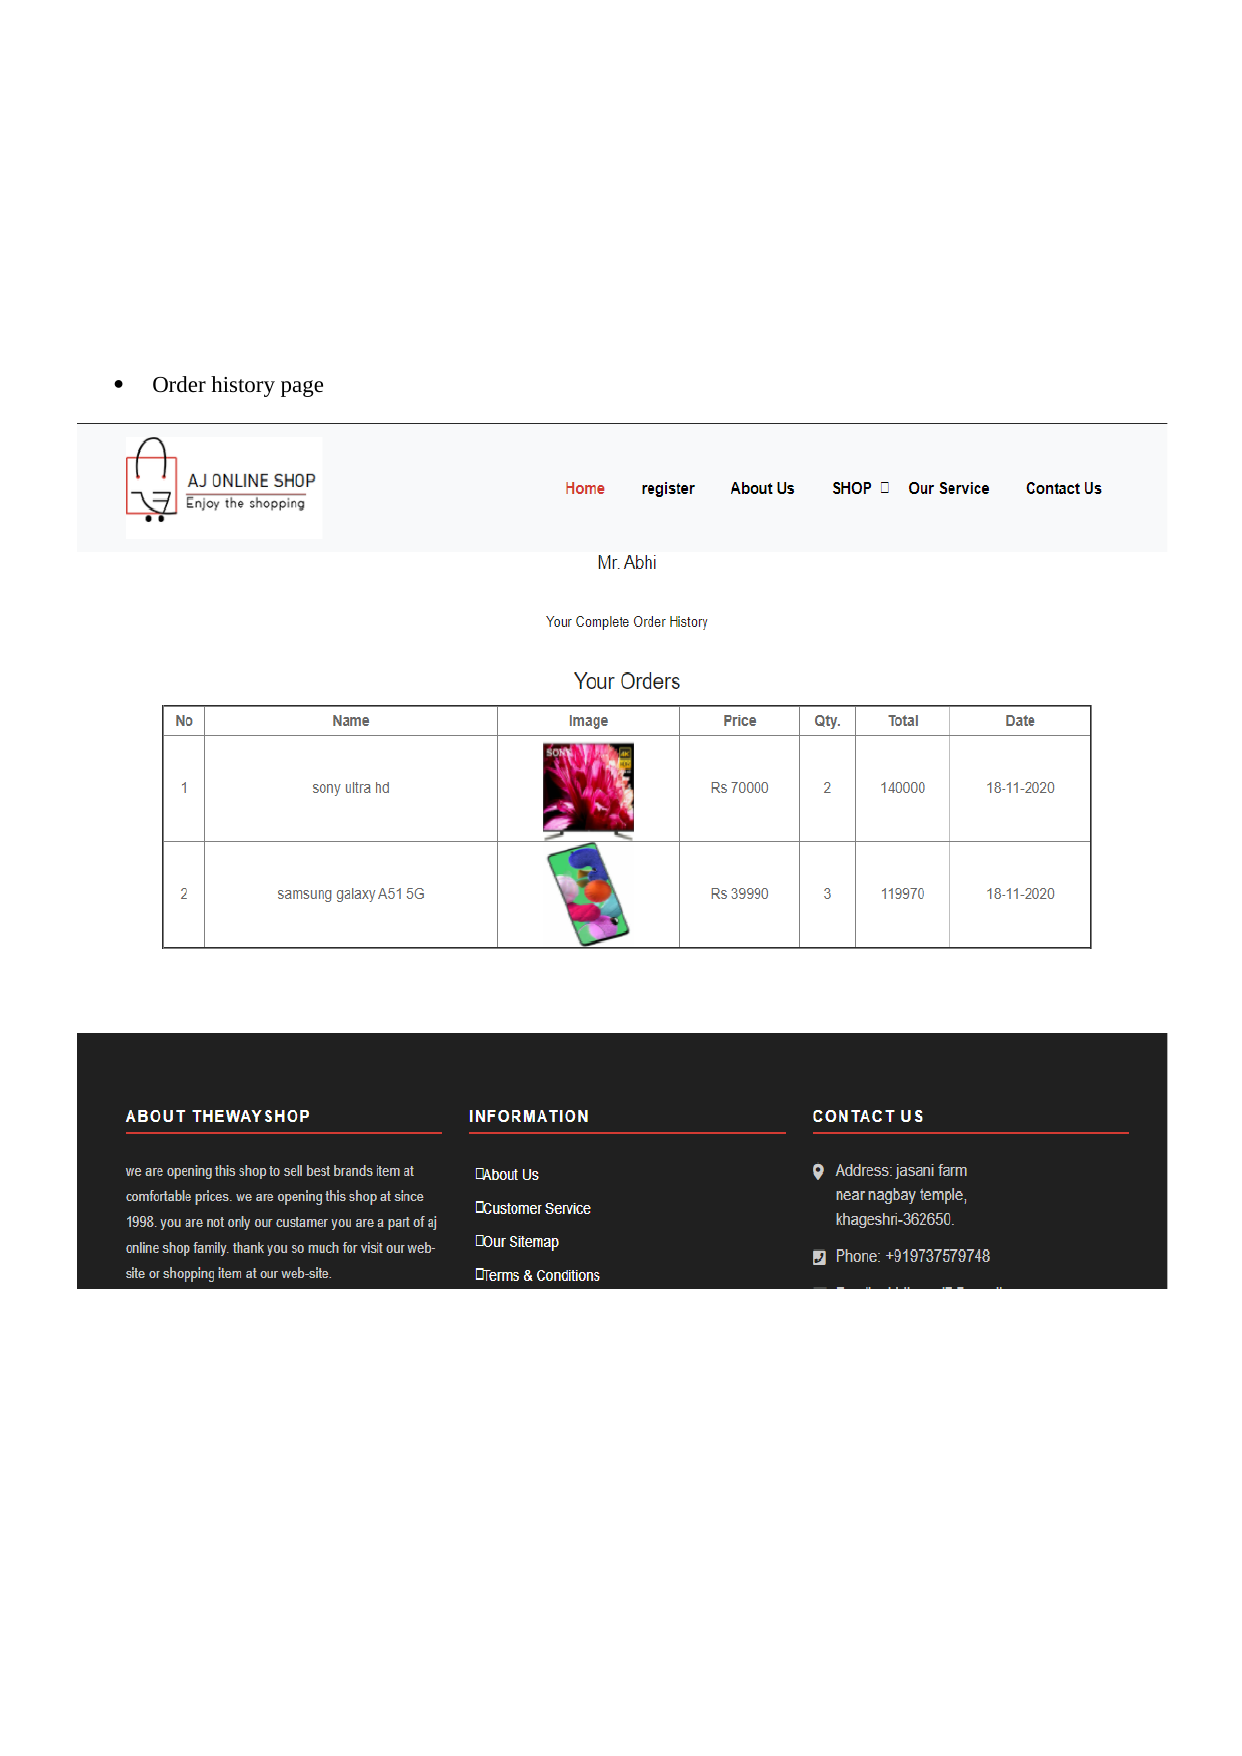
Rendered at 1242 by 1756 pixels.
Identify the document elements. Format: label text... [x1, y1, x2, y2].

list Order history page [114, 371, 1189, 397]
picture [77, 423, 1168, 1289]
